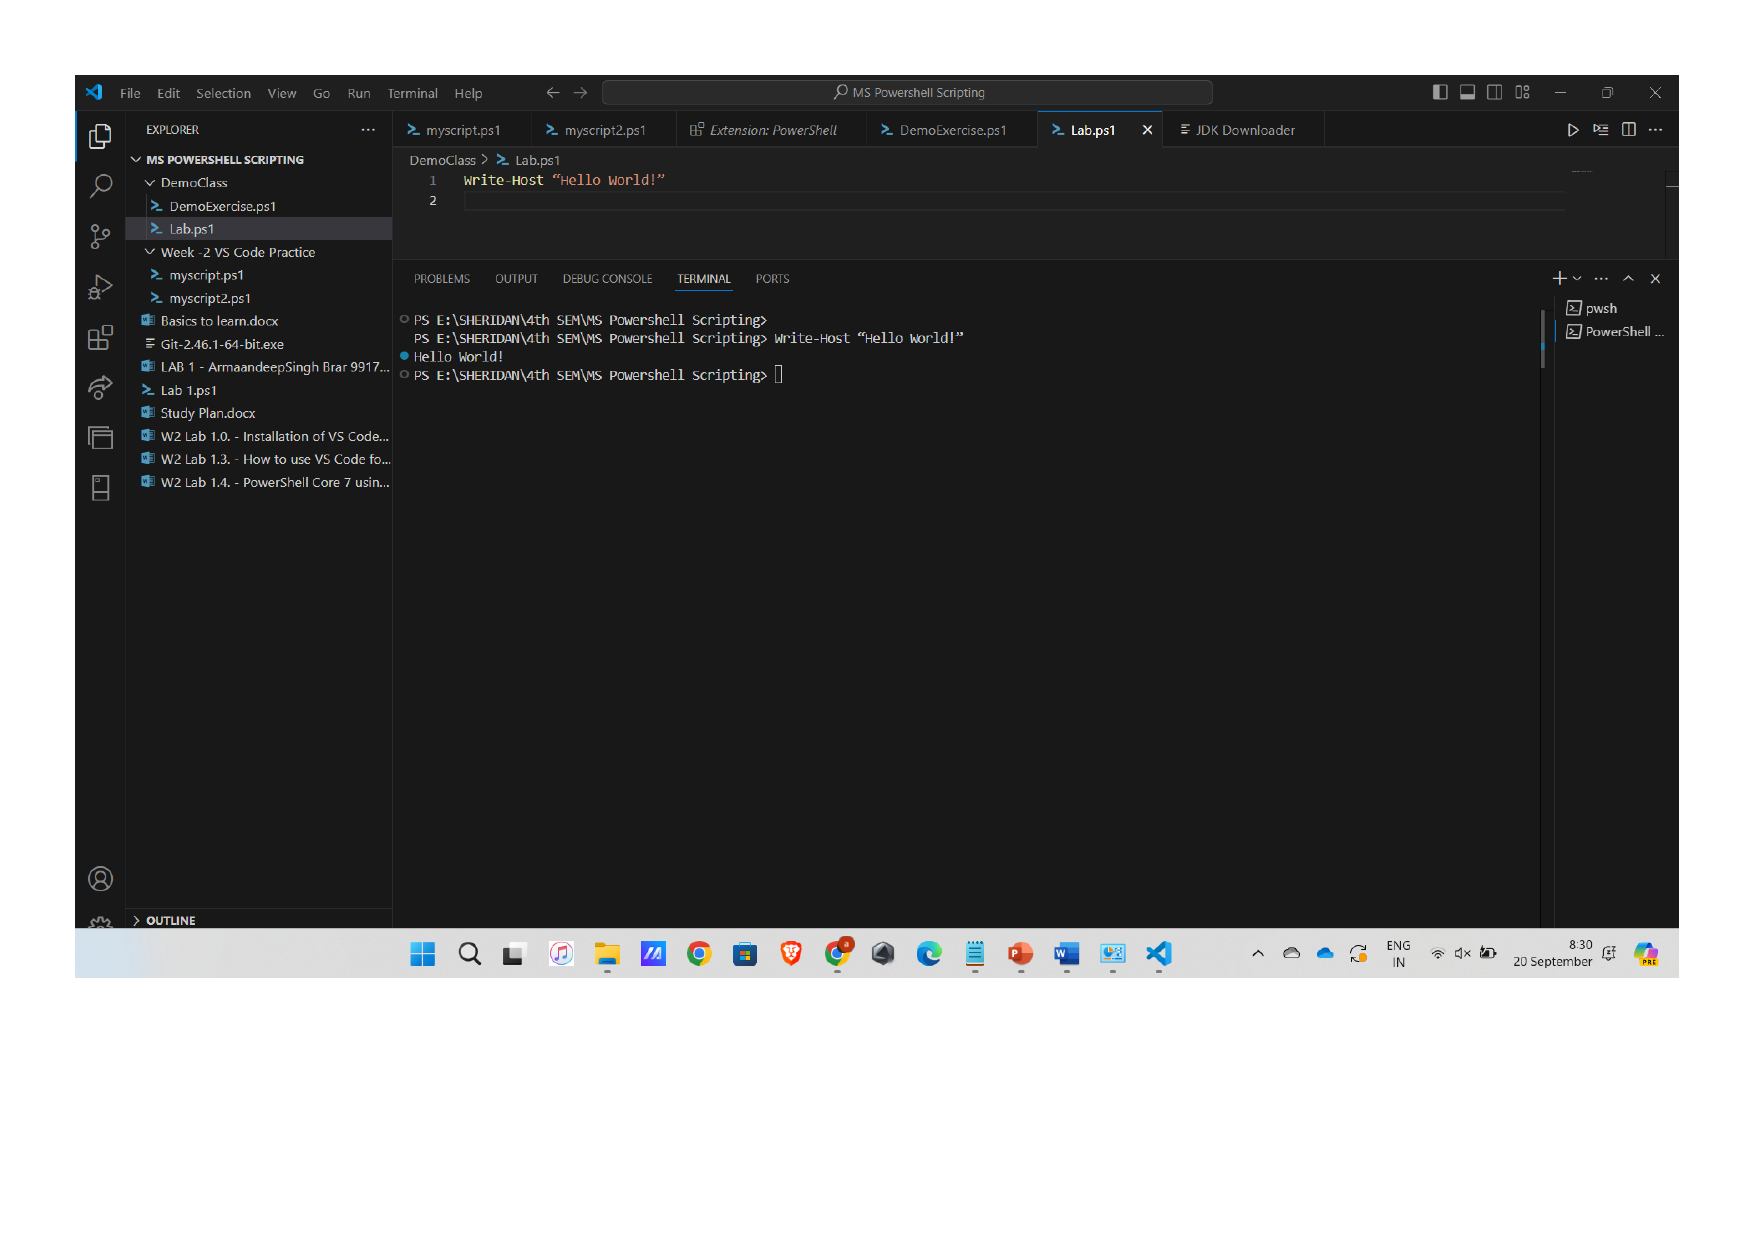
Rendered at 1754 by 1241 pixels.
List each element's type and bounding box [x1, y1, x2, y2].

picture [75, 75, 1679, 978]
